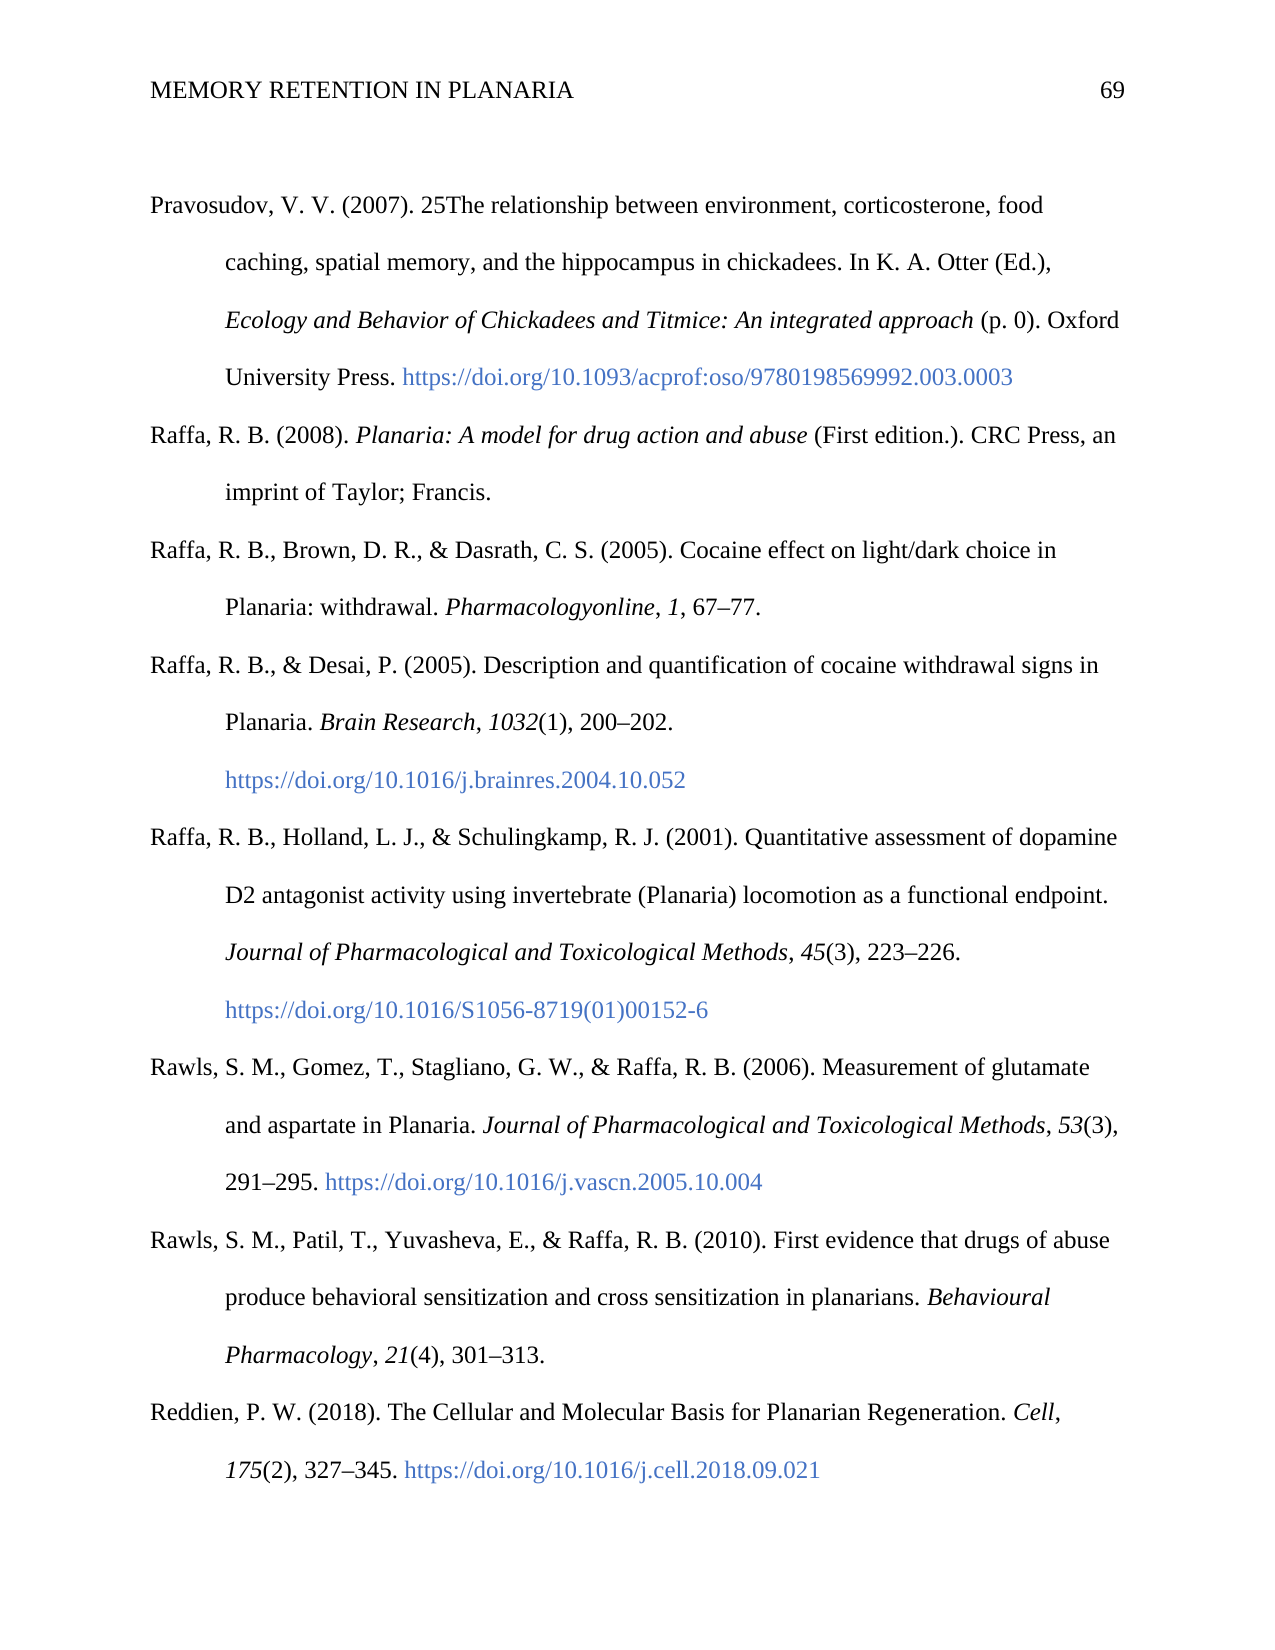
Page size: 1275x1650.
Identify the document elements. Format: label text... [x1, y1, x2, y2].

text Pravosudov, V. V. (2007). 25The relationship between environment, corticosterone, food caching, spatial memory, and the hippocampus in chickadees. In K. A. Otter (Ed.), Ecology and Behavior of Chickadees and Titmice: An integrated approach (p. 0). Oxford University Press. https://doi.org/10.1093/acprof:oso/9780198569992.003.0003 [150, 190, 1125, 391]
text Raffa, R. B., & Desai, P. (2005). Description and quantification of cocaine withdrawal signs in Planaria. Brain Research, 1032(1), 200–202. https://doi.org/10.1016/j.brainres.2004.10.052 [150, 650, 1125, 794]
text Raffa, R. B. (2008). Planaria: A model for drug action and abuse (First edition.). CRC Press, an imprint of Taylor; Francis. [150, 420, 1125, 506]
text Rawls, S. M., Patil, T., Yuvasheva, E., & Raffa, R. B. (2010). First evidence that drugs of abuse produce behavioral sensitization and cross sensitization in planarians. Behavioural Pharmacology, 21(4), 301–313. [150, 1225, 1125, 1369]
text Rawls, S. M., Gomez, T., Stagliano, G. W., & Raffa, R. B. (2006). Measurement of glutamate and aspartate in Planaria. Journal of Pharmacological and Toxicological Methods, 53(3), 291–295. https://doi.org/10.1016/j.vascn.2005.10.004 [150, 1052, 1125, 1196]
text Reddien, P. W. (2018). The Cellular and Molecular Basis for Planarian Regeneration. Cell, 175(2), 327–345. https://doi.org/10.1016/j.cell.2018.09.021 [150, 1397, 1125, 1484]
text Raffa, R. B., Brown, D. R., & Dasrath, C. S. (2005). Cocaine effect on light/dark choice in Planaria: withdrawal. Pharmacologyonline, 1, 67–77. [150, 535, 1125, 621]
text Raffa, R. B., Holland, L. J., & Schulingkamp, R. J. (2001). Quantitative assessment of dopamine D2 antagonist activity using invertebrate (Planaria) locomotion as a functional endpoint. Journal of Pharmacological and Toxicological Methods, 45(3), 223–226. https://doi.org/10.1016/S1056-8719(01)00152-6 [150, 822, 1125, 1024]
